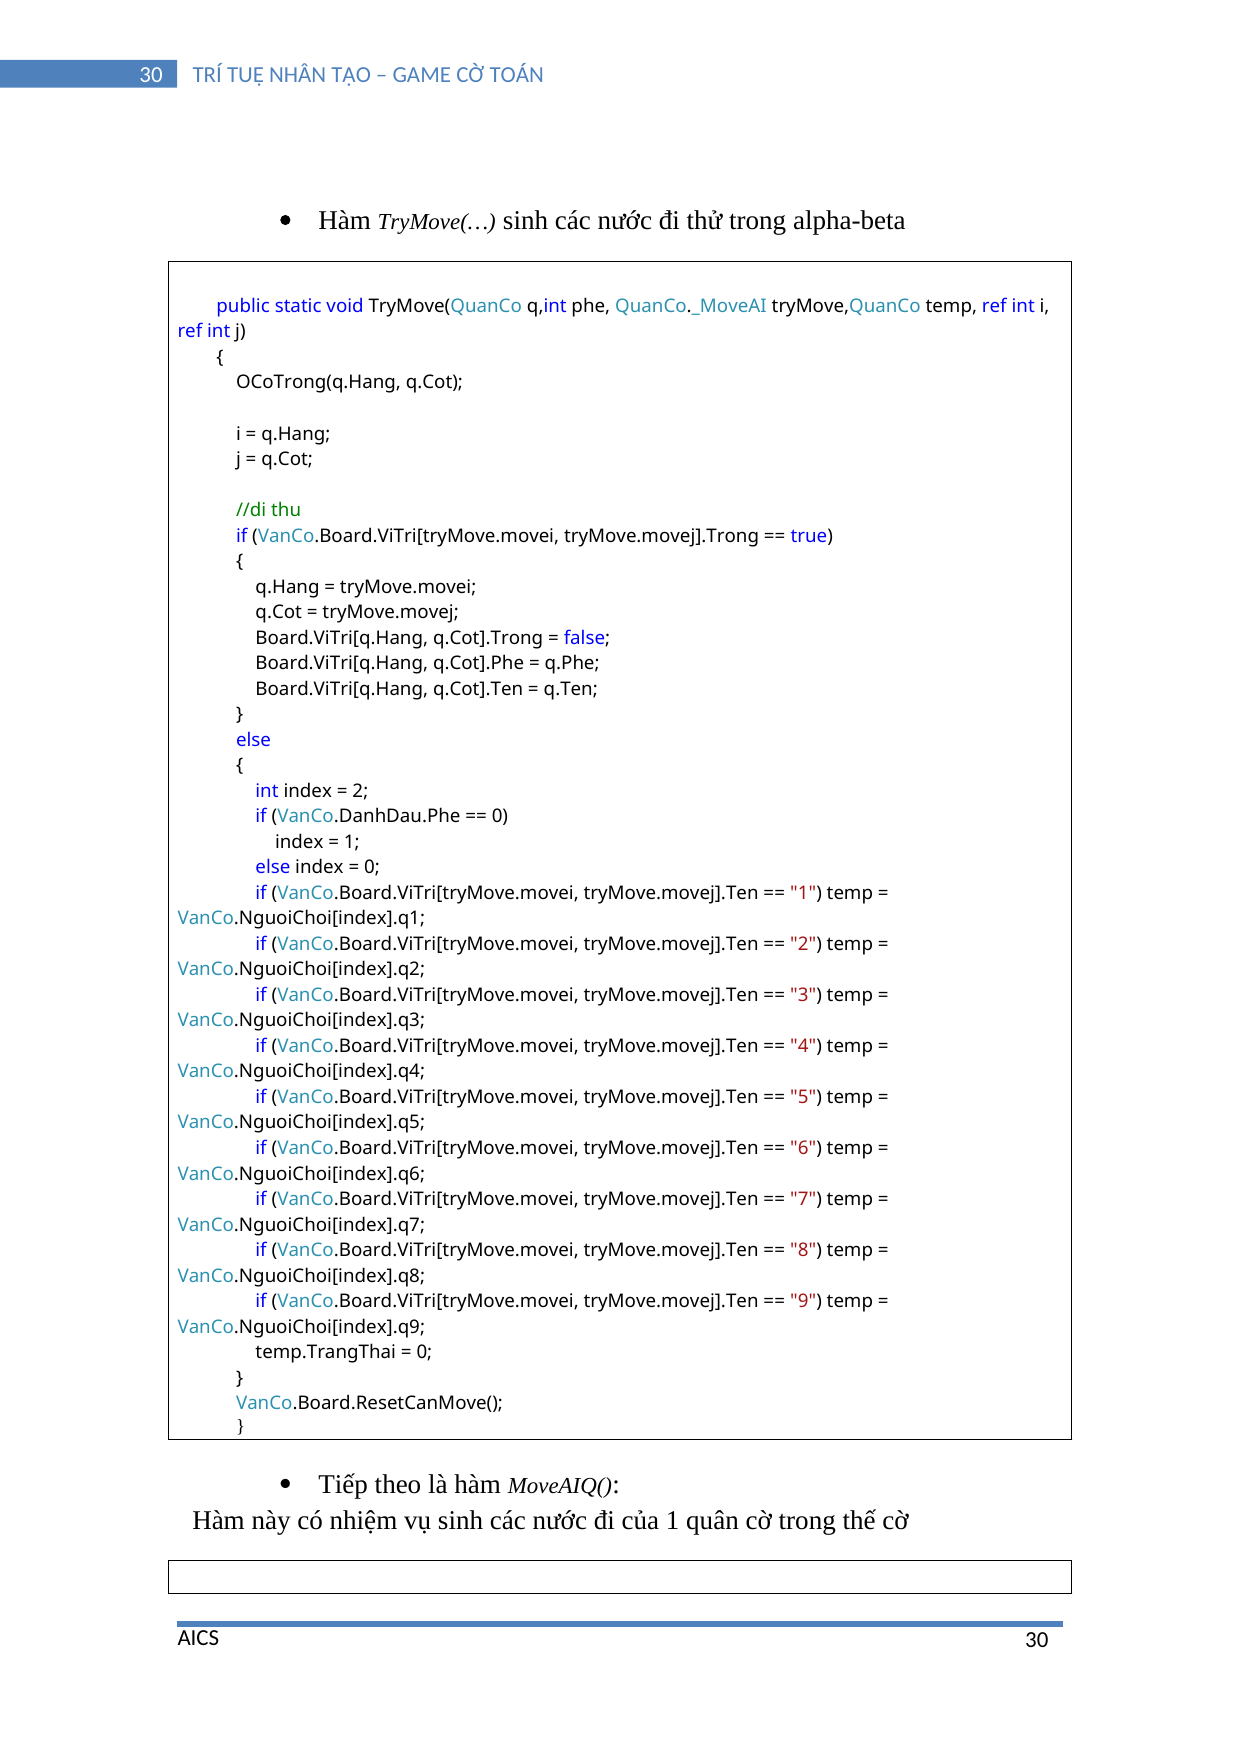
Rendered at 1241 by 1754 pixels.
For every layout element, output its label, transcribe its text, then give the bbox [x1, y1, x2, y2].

text Board.ViTri[q.Hang, q.Cot].Trong = false; [177, 624, 1063, 649]
text } [169, 1412, 1071, 1439]
text index = 1; [177, 828, 1063, 854]
list Hàm này có nhiệm vụ sinh các nước đi của 1 quân cờ trong thế cờ [192, 1504, 1063, 1535]
list Hàm TryMove(…) sinh các nước đi thử trong alpha-beta [281, 204, 1063, 236]
text if (VanCo.Board.ViTri[tryMove.movei, tryMove.movej].Ten == "1") temp = VanCo.NguoiChoi[index].q1; [177, 879, 1063, 930]
text if (VanCo.Board.ViTri[tryMove.movei, tryMove.movej].Ten == "9") temp = VanCo.NguoiChoi[index].q9; [177, 1287, 1063, 1338]
text Board.ViTri[q.Hang, q.Cot].Phe = q.Phe; [177, 649, 1063, 675]
text if (VanCo.Board.ViTri[tryMove.movei, tryMove.movej].Ten == "5") temp = VanCo.NguoiChoi[index].q5; [177, 1083, 1063, 1134]
text q.Cot = tryMove.movej; [177, 598, 1063, 624]
text else index = 0; [177, 854, 1063, 879]
text if (VanCo.Board.ViTri[tryMove.movei, tryMove.movej].Ten == "2") temp = VanCo.NguoiChoi[index].q2; [177, 930, 1063, 981]
text OCoTrong(q.Hang, q.Cot); [177, 369, 1063, 394]
text { [177, 752, 1063, 777]
text { [177, 547, 1063, 573]
text q.Hang = tryMove.movei; [177, 573, 1063, 598]
text temp.TrangThai = 0; [177, 1338, 1063, 1364]
text if (VanCo.Board.ViTri[tryMove.movei, tryMove.movej].Ten == "6") temp = VanCo.NguoiChoi[index].q6; [177, 1134, 1063, 1185]
text Board.ViTri[q.Hang, q.Cot].Ten = q.Ten; [177, 675, 1063, 701]
text { [177, 343, 1063, 369]
text public static void TryMove(QuanCo q,int phe, QuanCo._MoveAI tryMove,QuanCo temp, ref int i, ref int j) [177, 292, 1063, 343]
text if (VanCo.Board.ViTri[tryMove.movei, tryMove.movej].Ten == "4") temp = VanCo.NguoiChoi[index].q4; [177, 1032, 1063, 1083]
text int index = 2; [177, 777, 1063, 803]
text } [177, 1364, 1063, 1389]
text if (VanCo.Board.ViTri[tryMove.movei, tryMove.movej].Ten == "7") temp = VanCo.NguoiChoi[index].q7; [177, 1185, 1063, 1236]
text VanCo.Board.ResetCanMove(); [177, 1389, 1063, 1412]
text if (VanCo.DanhDau.Phe == 0) [177, 803, 1063, 828]
text j = q.Cot; [177, 445, 1063, 471]
list Tiếp theo là hàm MoveAIQ(): [281, 1468, 1063, 1499]
text i = q.Hang; [177, 420, 1063, 445]
text if (VanCo.Board.ViTri[tryMove.movei, tryMove.movej].Trong == true) [177, 522, 1063, 547]
text else [177, 726, 1063, 752]
text if (VanCo.Board.ViTri[tryMove.movei, tryMove.movej].Ten == "3") temp = VanCo.NguoiChoi[index].q3; [177, 981, 1063, 1032]
text if (VanCo.Board.ViTri[tryMove.movei, tryMove.movej].Ten == "8") temp = VanCo.NguoiChoi[index].q8; [177, 1236, 1063, 1287]
text //di thu [177, 496, 1063, 522]
text } [177, 701, 1063, 726]
